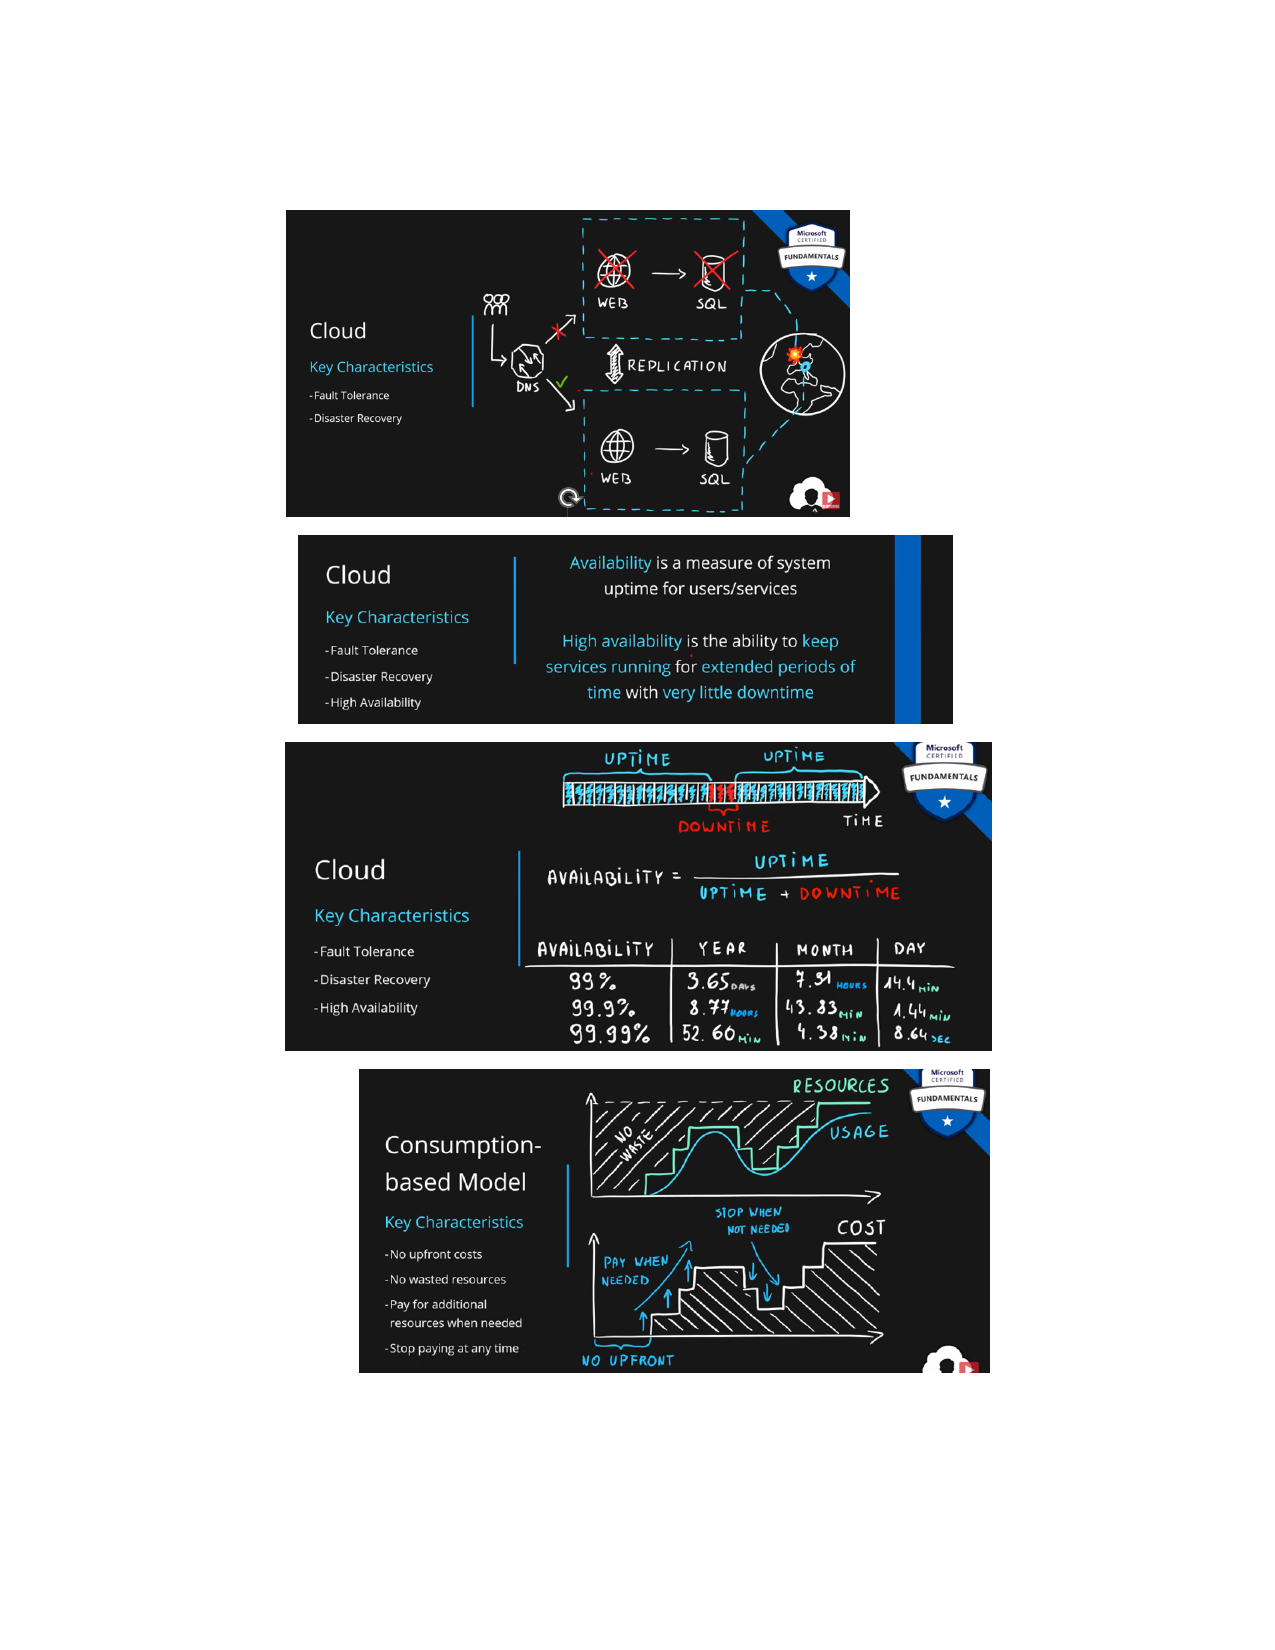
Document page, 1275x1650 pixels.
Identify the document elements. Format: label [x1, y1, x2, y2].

picture [225, 210, 921, 517]
picture [225, 742, 1064, 1051]
picture [225, 535, 1015, 724]
picture [300, 1069, 1068, 1373]
